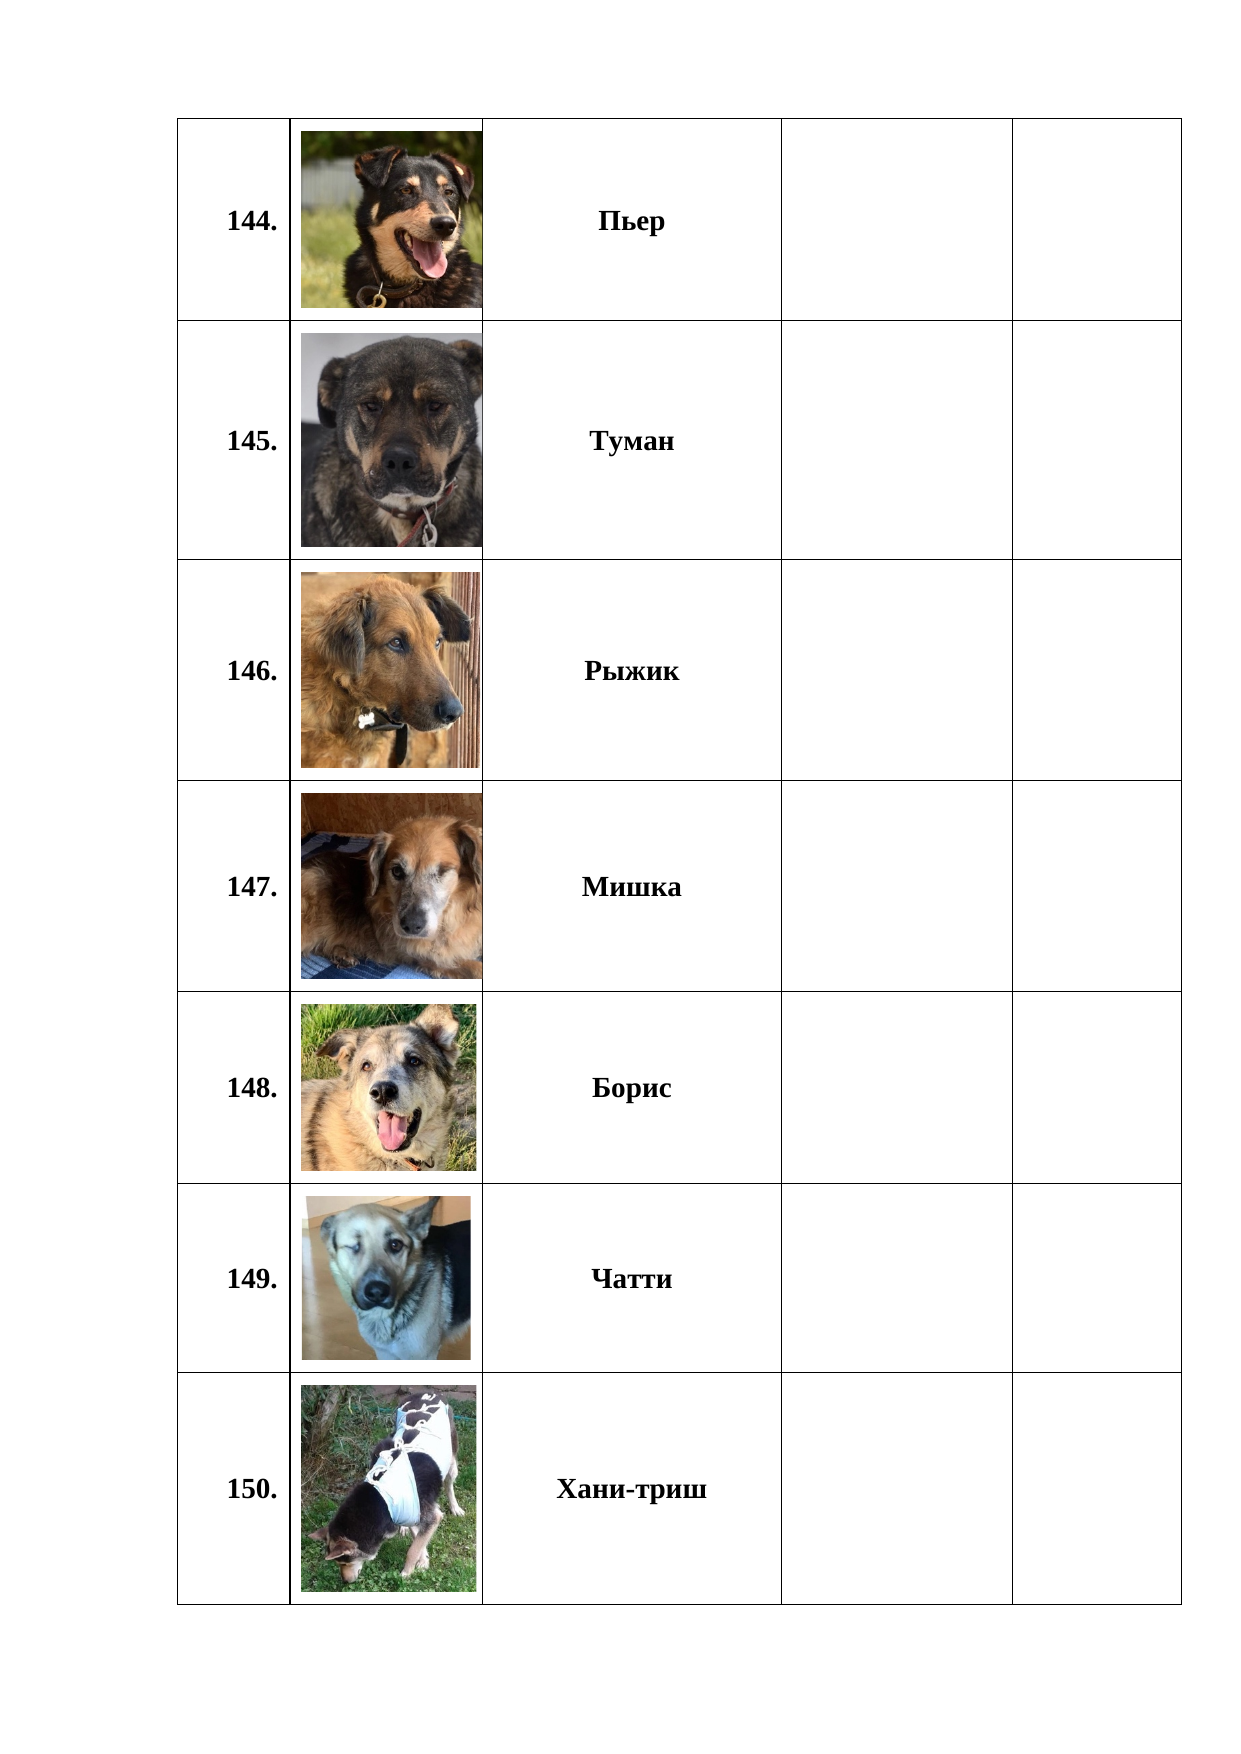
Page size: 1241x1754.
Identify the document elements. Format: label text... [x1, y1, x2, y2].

picture [301, 1196, 471, 1360]
table_cell [178, 781, 289, 991]
picture [301, 1385, 477, 1592]
table_cell [782, 992, 1012, 1183]
table_cell Туман [483, 321, 781, 559]
table_cell [782, 560, 1012, 780]
table_cell Хани-триш [483, 1373, 781, 1604]
table_cell [291, 992, 482, 1183]
table_cell [291, 119, 482, 320]
picture [301, 572, 481, 768]
table_cell [782, 119, 1012, 320]
table_cell [178, 1184, 289, 1372]
table_cell [1013, 321, 1181, 559]
picture [301, 1004, 477, 1171]
table_cell [178, 119, 289, 320]
table_cell [291, 781, 482, 991]
table_cell [1013, 560, 1181, 780]
table_cell [782, 1373, 1012, 1604]
table_cell [1013, 1184, 1181, 1372]
table_cell [291, 321, 482, 559]
table_cell Пьер [483, 119, 781, 320]
table_cell [1013, 119, 1181, 320]
table_cell Чатти [483, 1184, 781, 1372]
picture [301, 793, 483, 979]
table_cell [291, 1373, 482, 1604]
table_cell [178, 560, 289, 780]
table_cell [1013, 992, 1181, 1183]
table_cell [782, 781, 1012, 991]
table_cell Борис [483, 992, 781, 1183]
table_cell [782, 321, 1012, 559]
table_cell [178, 992, 289, 1183]
table_cell [178, 321, 289, 559]
table_cell [291, 1184, 482, 1372]
table_cell Мишка [483, 781, 781, 991]
table_cell [178, 1373, 289, 1604]
table_cell [1013, 781, 1181, 991]
picture [301, 131, 483, 308]
table_cell Рыжик [483, 560, 781, 780]
table_cell [291, 560, 482, 780]
table_cell [782, 1184, 1012, 1372]
table_cell [1013, 1373, 1181, 1604]
picture [301, 333, 483, 547]
